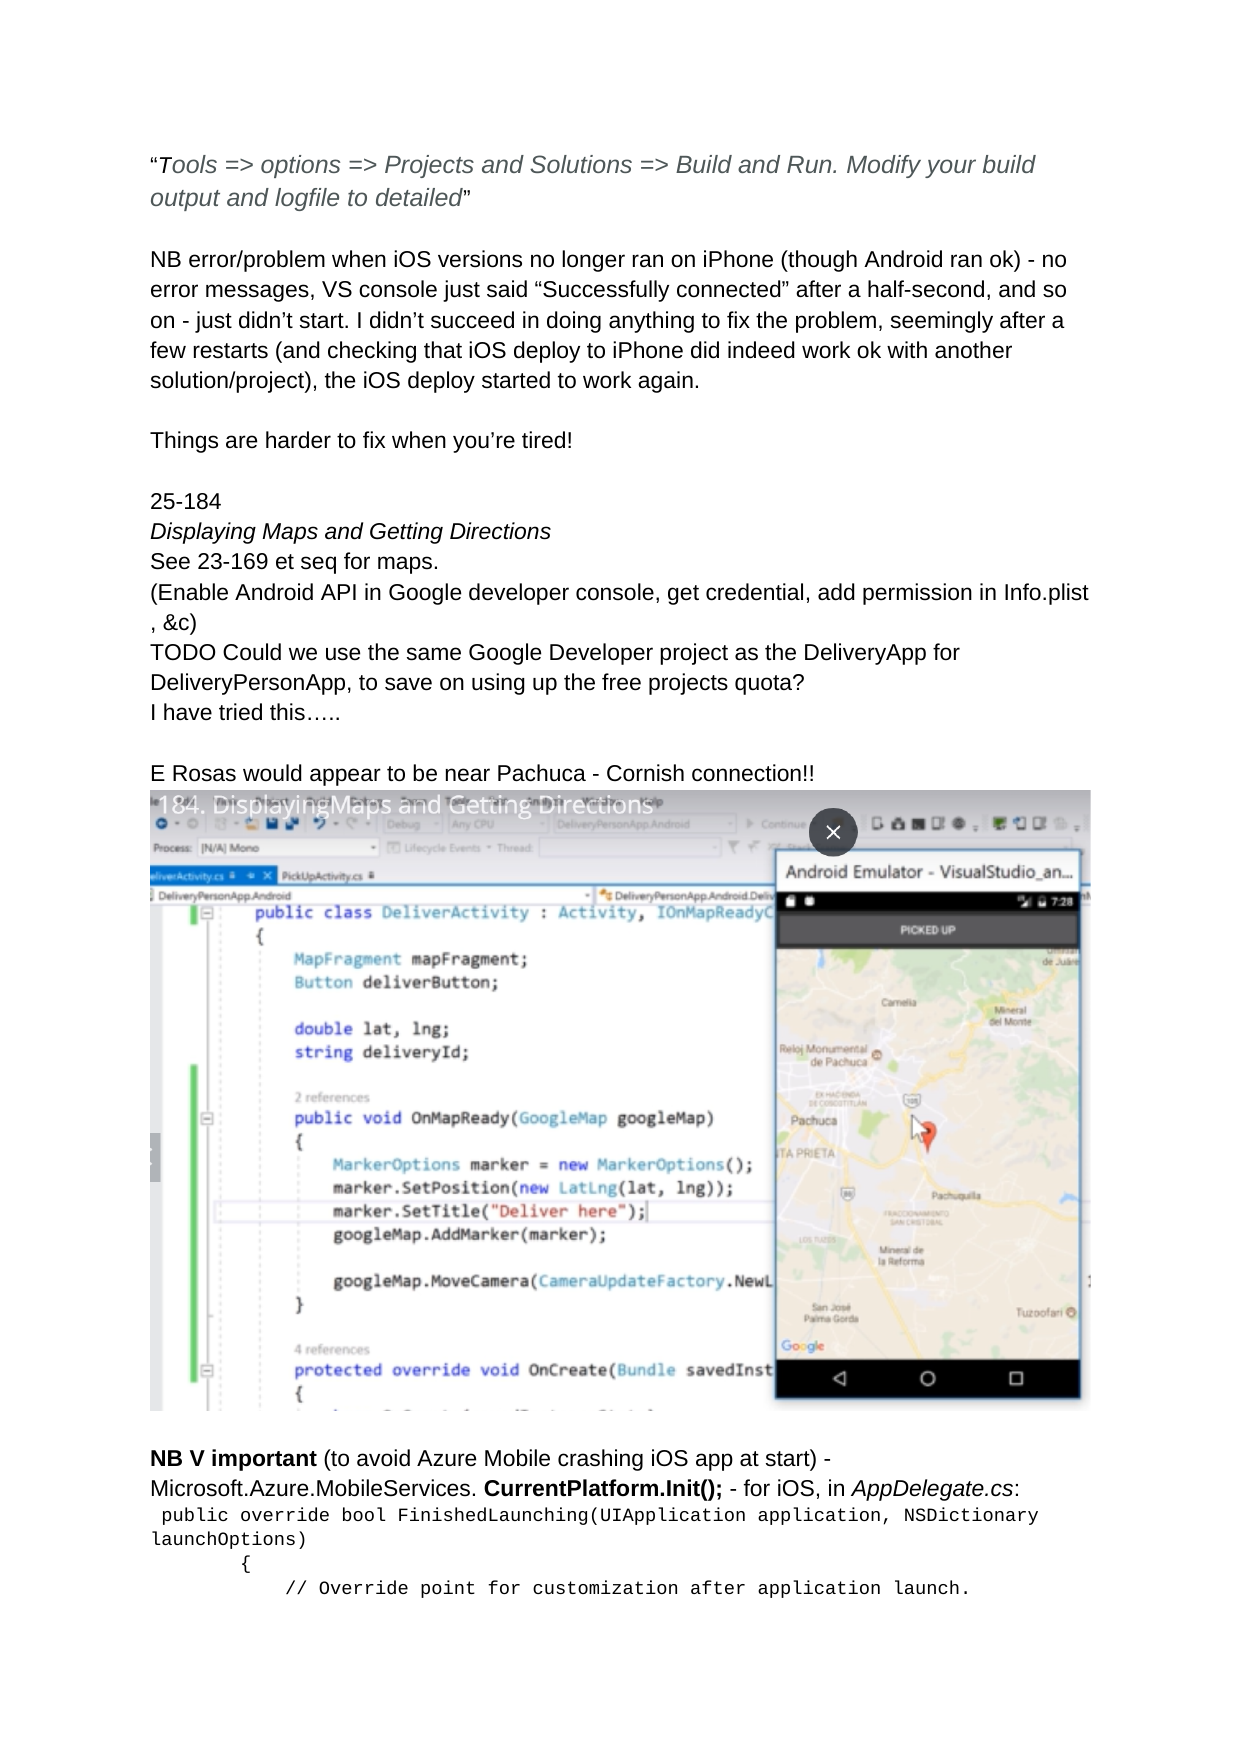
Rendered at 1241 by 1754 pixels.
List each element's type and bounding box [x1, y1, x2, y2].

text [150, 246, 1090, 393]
picture [150, 790, 1091, 1411]
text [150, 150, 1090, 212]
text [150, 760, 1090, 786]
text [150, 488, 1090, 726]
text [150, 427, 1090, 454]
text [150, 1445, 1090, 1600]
